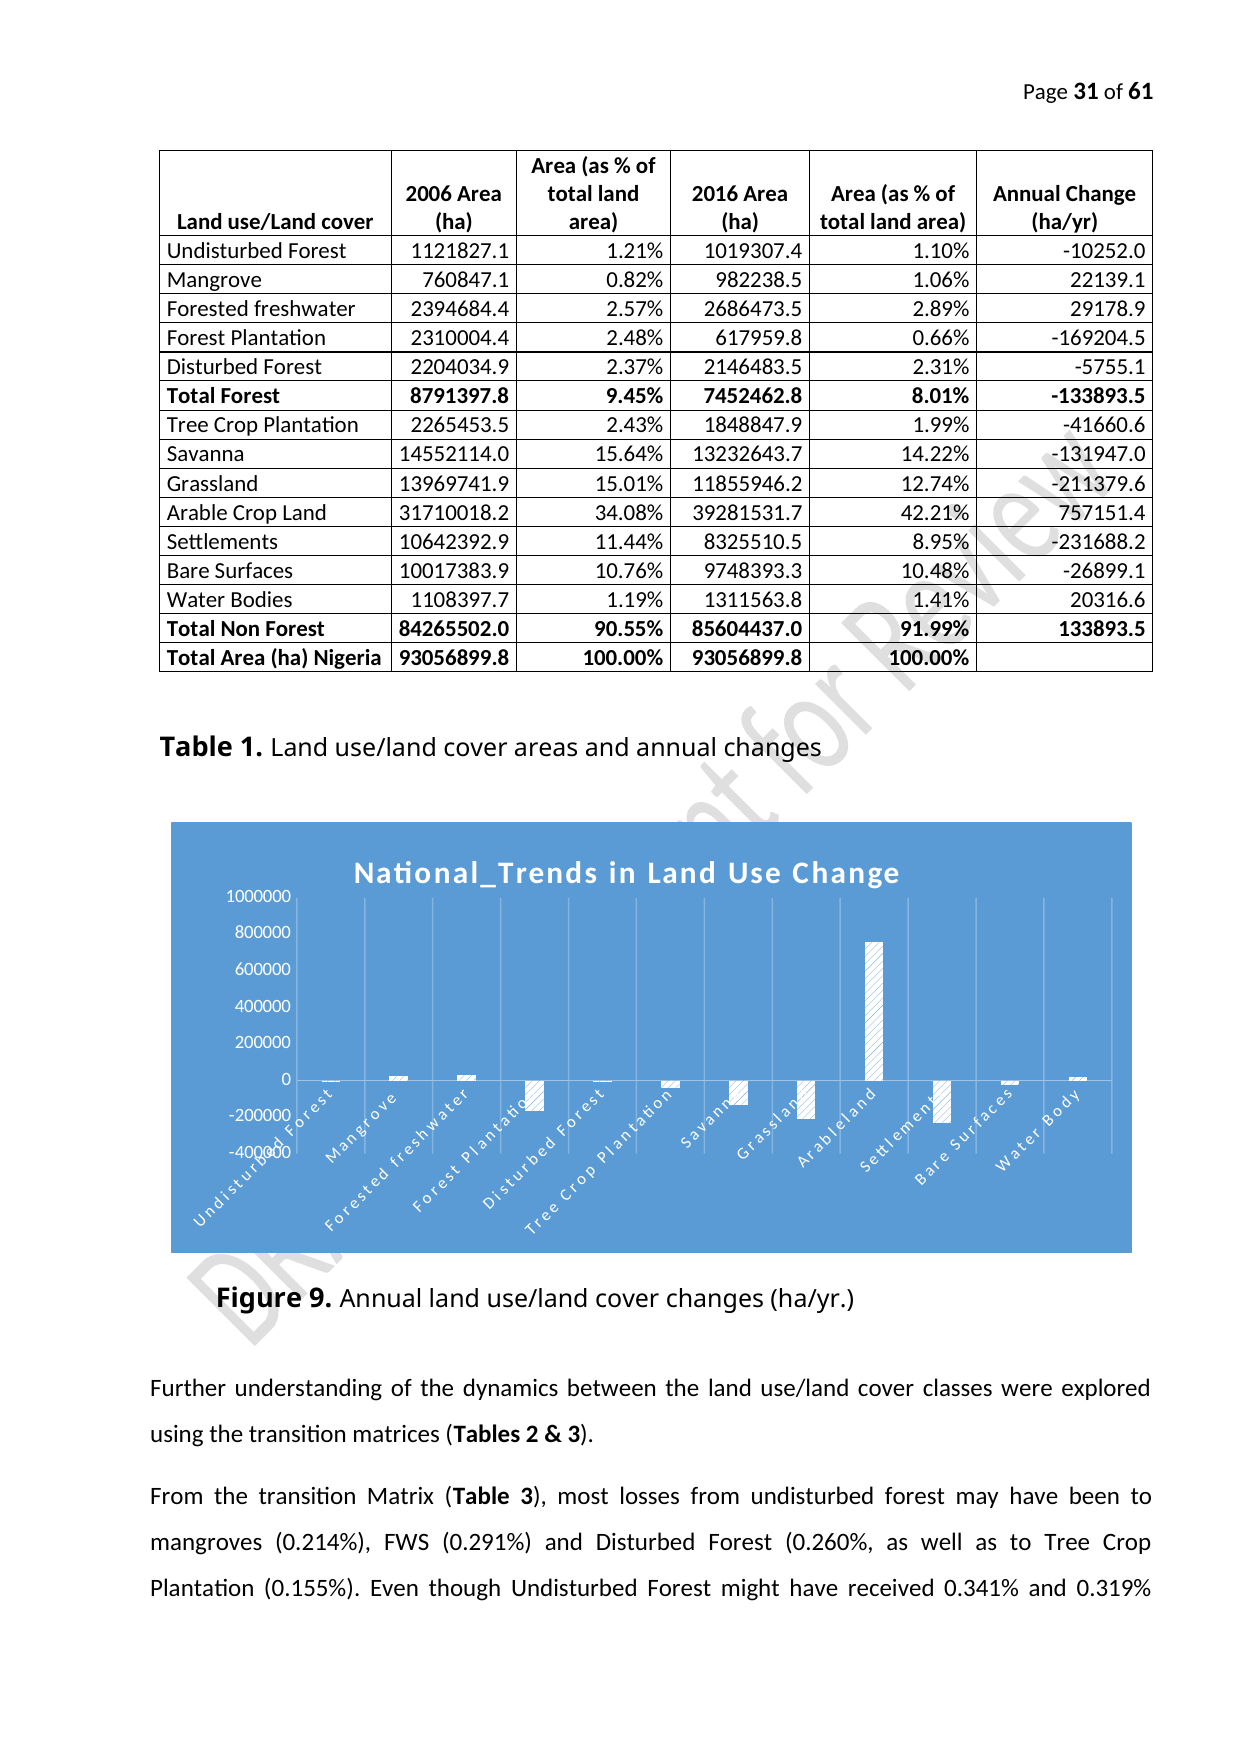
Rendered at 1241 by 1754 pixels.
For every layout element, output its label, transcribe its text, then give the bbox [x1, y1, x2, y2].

table_cell 10642392.9 [392, 527, 516, 555]
table_cell 1.41% [810, 585, 976, 613]
table_cell 7452462.8 [671, 381, 809, 409]
table_cell Mangrove [160, 265, 391, 293]
table_cell Tree Crop Plantation [160, 411, 391, 438]
table_header Area (as % of total land area) [517, 151, 670, 235]
table_cell 8.95% [810, 527, 976, 555]
table_cell 757151.4 [977, 498, 1152, 526]
table_cell Total Forest [160, 381, 391, 409]
table_cell -131947.0 [977, 440, 1152, 468]
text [150, 1480, 1153, 1602]
table_cell -26899.1 [977, 556, 1152, 584]
table_cell 42.21% [810, 498, 976, 526]
table_cell -5755.1 [977, 353, 1152, 380]
table_header 2006 Area (ha) [392, 151, 516, 235]
table_cell 133893.5 [977, 614, 1152, 642]
table_cell 11855946.2 [671, 469, 809, 497]
table_cell 9.45% [517, 381, 670, 409]
text Further understanding of the dynamics between the land use/land cover classes were explored using the transition matrices (Tables 2 & 3). [150, 1372, 1153, 1448]
table_cell 1.21% [517, 236, 670, 264]
table_cell Undisturbed Forest [160, 236, 391, 264]
table_cell 617959.8 [671, 323, 809, 351]
table_cell -41660.6 [977, 411, 1152, 438]
table_cell 2.57% [517, 294, 670, 322]
table_cell 1.10% [810, 236, 976, 264]
table_cell Bare Surfaces [160, 556, 391, 584]
table_cell 2.31% [810, 353, 976, 380]
table_cell 2.48% [517, 323, 670, 351]
table_cell Total Area (ha) Nigeria [160, 643, 391, 671]
table_cell 1121827.1 [392, 236, 516, 264]
table_cell 1.06% [810, 265, 976, 293]
table_cell 760847.1 [392, 265, 516, 293]
subtitle Figure 9. Annual land use/land cover changes (ha/yr.) [216, 1278, 1153, 1315]
table_header Land use/Land cover [160, 151, 391, 235]
table_cell 0.66% [810, 323, 976, 351]
table_cell 2146483.5 [671, 353, 809, 380]
table_cell 29178.9 [977, 294, 1152, 322]
table_cell 90.55% [517, 614, 670, 642]
table_cell Grassland [160, 469, 391, 497]
table_header 2016 Area (ha) [671, 151, 809, 235]
table_cell 10.76% [517, 556, 670, 584]
table_cell 0.82% [517, 265, 670, 293]
table_cell 13969741.9 [392, 469, 516, 497]
table_cell 2.37% [517, 353, 670, 380]
table_cell 1.99% [810, 411, 976, 438]
table_cell -231688.2 [977, 527, 1152, 555]
table_cell 2204034.9 [392, 353, 516, 380]
table_cell 20316.6 [977, 585, 1152, 613]
table_cell Forest Plantation [160, 323, 391, 351]
table_cell 85604437.0 [671, 614, 809, 642]
table_cell 14552114.0 [392, 440, 516, 468]
table_cell 2394684.4 [392, 294, 516, 322]
table_cell 2.89% [810, 294, 976, 322]
table_cell 91.99% [810, 614, 976, 642]
table_cell 1108397.7 [392, 585, 516, 613]
table_cell -211379.6 [977, 469, 1152, 497]
table_cell 100.00% [810, 643, 976, 671]
table_cell Savanna [160, 440, 391, 468]
table_cell 2.43% [517, 411, 670, 438]
table_cell Arable Crop Land [160, 498, 391, 526]
table_cell Forested freshwater [160, 294, 391, 322]
table_cell 9748393.3 [671, 556, 809, 584]
table_cell 1848847.9 [671, 411, 809, 438]
table_cell Water Bodies [160, 585, 391, 613]
table_cell 93056899.8 [671, 643, 809, 671]
table_cell 93056899.8 [392, 643, 516, 671]
table_cell 15.64% [517, 440, 670, 468]
table_cell 2686473.5 [671, 294, 809, 322]
table_cell 10.48% [810, 556, 976, 584]
table_cell 8.01% [810, 381, 976, 409]
table_cell 8325510.5 [671, 527, 809, 555]
table_cell -169204.5 [977, 323, 1152, 351]
table_cell 100.00% [517, 643, 670, 671]
table_cell -133893.5 [977, 381, 1152, 409]
table_cell 2265453.5 [392, 411, 516, 438]
table_cell 2310004.4 [392, 323, 516, 351]
table_cell 22139.1 [977, 265, 1152, 293]
table_cell Disturbed Forest [160, 353, 391, 380]
table_cell 13232643.7 [671, 440, 809, 468]
table_cell 8791397.8 [392, 381, 516, 409]
table_cell -10252.0 [977, 236, 1152, 264]
table_cell 1311563.8 [671, 585, 809, 613]
table_cell 1019307.4 [671, 236, 809, 264]
table_cell 15.01% [517, 469, 670, 497]
table_cell 12.74% [810, 469, 976, 497]
table_cell 982238.5 [671, 265, 809, 293]
table_header Area (as % of total land area) [810, 151, 976, 235]
table_cell 34.08% [517, 498, 670, 526]
table_cell Total Non Forest [160, 614, 391, 642]
table_cell [977, 643, 1152, 671]
table_cell 11.44% [517, 527, 670, 555]
table_cell 14.22% [810, 440, 976, 468]
table_cell 39281531.7 [671, 498, 809, 526]
subtitle Table 1. Land use/land cover areas and annual changes [159, 728, 1153, 765]
table_cell 84265502.0 [392, 614, 516, 642]
table_cell 1.19% [517, 585, 670, 613]
table_cell 10017383.9 [392, 556, 516, 584]
table_cell Settlements [160, 527, 391, 555]
table_header Annual Change (ha/yr) [977, 151, 1152, 235]
table_cell 31710018.2 [392, 498, 516, 526]
